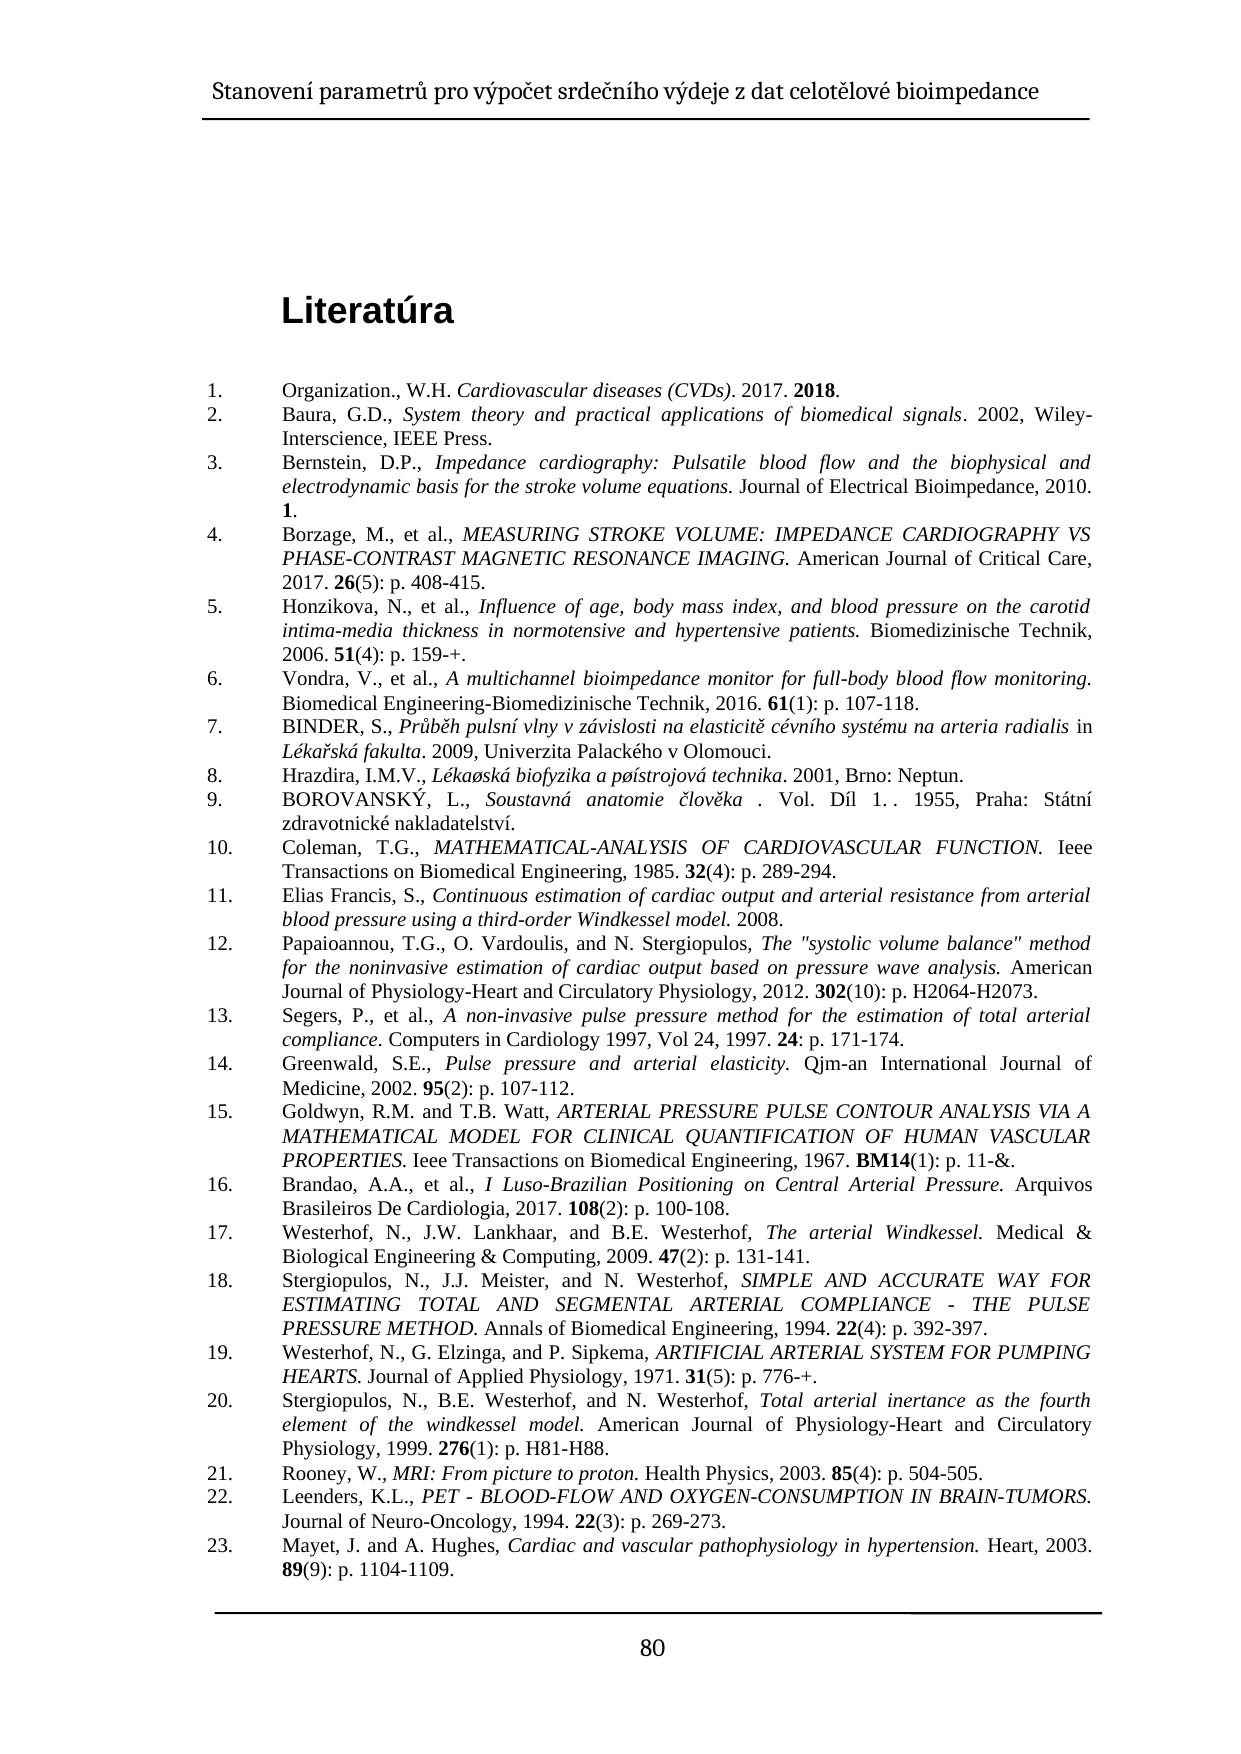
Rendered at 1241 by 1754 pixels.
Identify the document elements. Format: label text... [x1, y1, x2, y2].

text 14. Greenwald, S.E., Pulse pressure and arterial elasticity. Qjm-an International Journal of Medicine, 2002. 95(2): p. 107-112. [207, 1051, 1092, 1099]
text 19. Westerhof, N., G. Elzinga, and P. Sipkema, ARTIFICIAL ARTERIAL SYSTEM FOR PUMPING HEARTS. Journal of Applied Physiology, 1971. 31(5): p. 776-+. [207, 1340, 1092, 1388]
text 16. Brandao, A.A., et al., I Luso-Brazilian Positioning on Central Arterial Pressure. Arquivos Brasileiros De Cardiologia, 2017. 108(2): p. 100-108. [207, 1172, 1092, 1220]
text 3. Bernstein, D.P., Impedance cardiography: Pulsatile blood flow and the biophysical and electrodynamic basis for the stroke volume equations. Journal of Electrical Bioimpedance, 2010. 1. [207, 450, 1092, 522]
text 12. Papaioannou, T.G., O. Vardoulis, and N. Stergiopulos, The "systolic volume balance" method for the noninvasive estimation of cardiac output based on pressure wave analysis. American Journal of Physiology-Heart and Circulatory Physiology, 2012. 302(10): p. H2064-H2073. [207, 931, 1092, 1003]
text 4. Borzage, M., et al., MEASURING STROKE VOLUME: IMPEDANCE CARDIOGRAPHY VS PHASE-CONTRAST MAGNETIC RESONANCE IMAGING. American Journal of Critical Care, 2017. 26(5): p. 408-415. [207, 522, 1092, 594]
text 6. Vondra, V., et al., A multichannel bioimpedance monitor for full-body blood flow monitoring. Biomedical Engineering-Biomedizinische Technik, 2016. 61(1): p. 107-118. [207, 666, 1092, 714]
text 1. Organization., W.H. Cardiovascular diseases (CVDs). 2017. 2018. [207, 378, 1092, 402]
text 13. Segers, P., et al., A non-invasive pulse pressure method for the estimation of total arterial compliance. Computers in Cardiology 1997, Vol 24, 1997. 24: p. 171-174. [207, 1003, 1092, 1051]
text 10. Coleman, T.G., MATHEMATICAL-ANALYSIS OF CARDIOVASCULAR FUNCTION. Ieee Transactions on Biomedical Engineering, 1985. 32(4): p. 289-294. [207, 835, 1092, 883]
text 11. Elias Francis, S., Continuous estimation of cardiac output and arterial resistance from arterial blood pressure using a third-order Windkessel model. 2008. [207, 883, 1092, 931]
text 23. Mayet, J. and A. Hughes, Cardiac and vascular pathophysiology in hypertension. Heart, 2003. 89(9): p. 1104-1109. [207, 1533, 1092, 1581]
text 21. Rooney, W., MRI: From picture to proton. Health Physics, 2003. 85(4): p. 504-505. [207, 1460, 1092, 1484]
text 20. Stergiopulos, N., B.E. Westerhof, and N. Westerhof, Total arterial inertance as the fourth element of the windkessel model. American Journal of Physiology-Heart and Circulatory Physiology, 1999. 276(1): p. H81-H88. [207, 1388, 1092, 1460]
subtitle Literatúra [281, 288, 1092, 331]
text 2. Baura, G.D., System theory and practical applications of biomedical signals. 2002, Wiley-Interscience, IEEE Press. [207, 402, 1092, 450]
text 18. Stergiopulos, N., J.J. Meister, and N. Westerhof, SIMPLE AND ACCURATE WAY FOR ESTIMATING TOTAL AND SEGMENTAL ARTERIAL COMPLIANCE - THE PULSE PRESSURE METHOD. Annals of Biomedical Engineering, 1994. 22(4): p. 392-397. [207, 1268, 1092, 1340]
text 17. Westerhof, N., J.W. Lankhaar, and B.E. Westerhof, The arterial Windkessel. Medical & Biological Engineering & Computing, 2009. 47(2): p. 131-141. [207, 1220, 1092, 1268]
text 7. BINDER, S., Průběh pulsní vlny v závislosti na elasticitě cévního systému na arteria radialis in Lékařská fakulta. 2009, Univerzita Palackého v Olomouci. [207, 714, 1092, 763]
text 9. BOROVANSKÝ, L., Soustavná anatomie člověka . Vol. Díl 1. . 1955, Praha: Státní zdravotnické nakladatelství. [207, 787, 1092, 835]
text 22. Leenders, K.L., PET - BLOOD-FLOW AND OXYGEN-CONSUMPTION IN BRAIN-TUMORS. Journal of Neuro-Oncology, 1994. 22(3): p. 269-273. [207, 1484, 1092, 1533]
text 15. Goldwyn, R.M. and T.B. Watt, ARTERIAL PRESSURE PULSE CONTOUR ANALYSIS VIA A MATHEMATICAL MODEL FOR CLINICAL QUANTIFICATION OF HUMAN VASCULAR PROPERTIES. Ieee Transactions on Biomedical Engineering, 1967. BM14(1): p. 11-&. [207, 1099, 1092, 1172]
text 8. Hrazdira, I.M.V., Lékaøská biofyzika a pøístrojová technika. 2001, Brno: Neptun. [207, 763, 1092, 787]
text 5. Honzikova, N., et al., Influence of age, body mass index, and blood pressure on the carotid intima-media thickness in normotensive and hypertensive patients. Biomedizinische Technik, 2006. 51(4): p. 159-+. [207, 594, 1092, 666]
